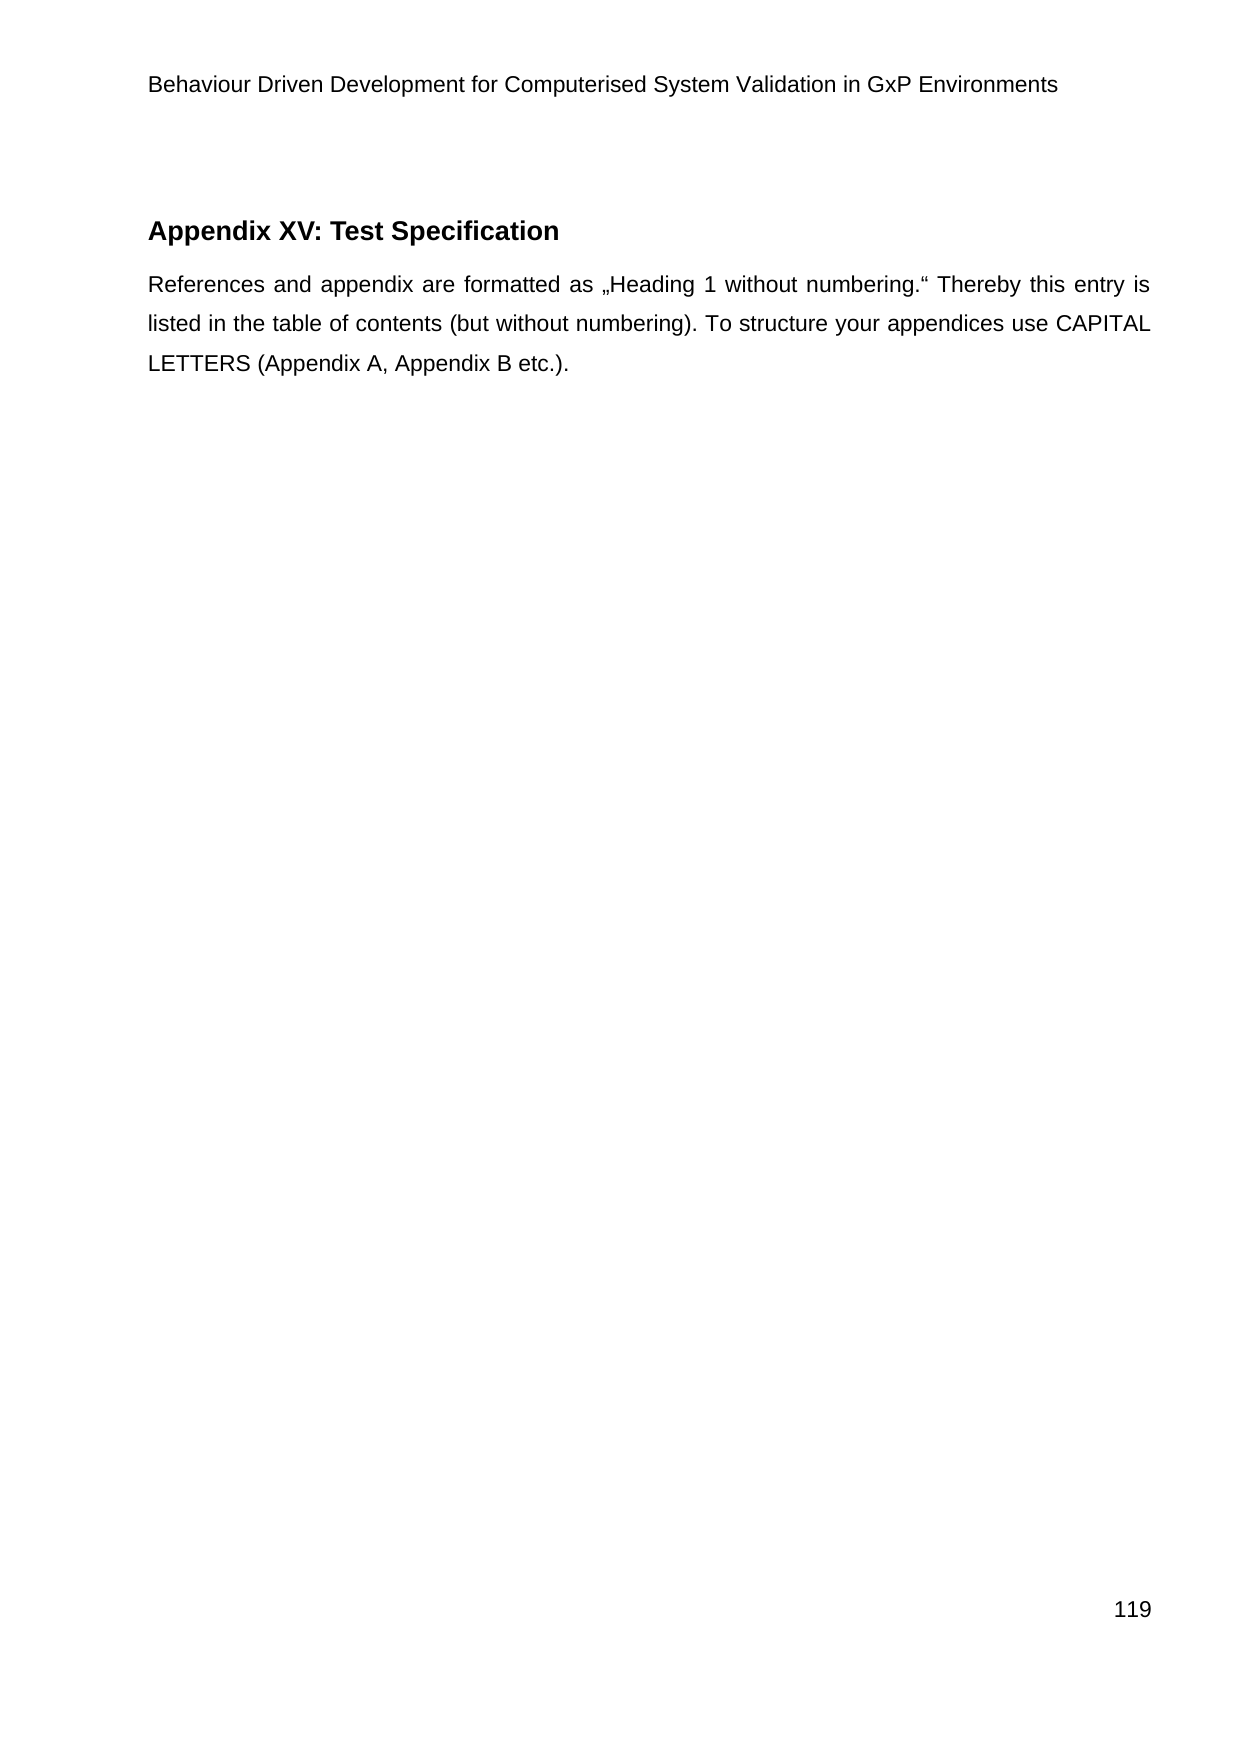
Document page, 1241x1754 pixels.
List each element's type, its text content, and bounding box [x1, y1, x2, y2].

text References and appendix are formatted as „Heading 1 without numbering.“ Thereby this entry is listed in the table of contents (but without numbering). To structure your appendices use CAPITAL LETTERS (Appendix A, Appendix B etc.). [148, 271, 1152, 376]
subtitle Appendix XV: Test Specification [148, 215, 1152, 246]
